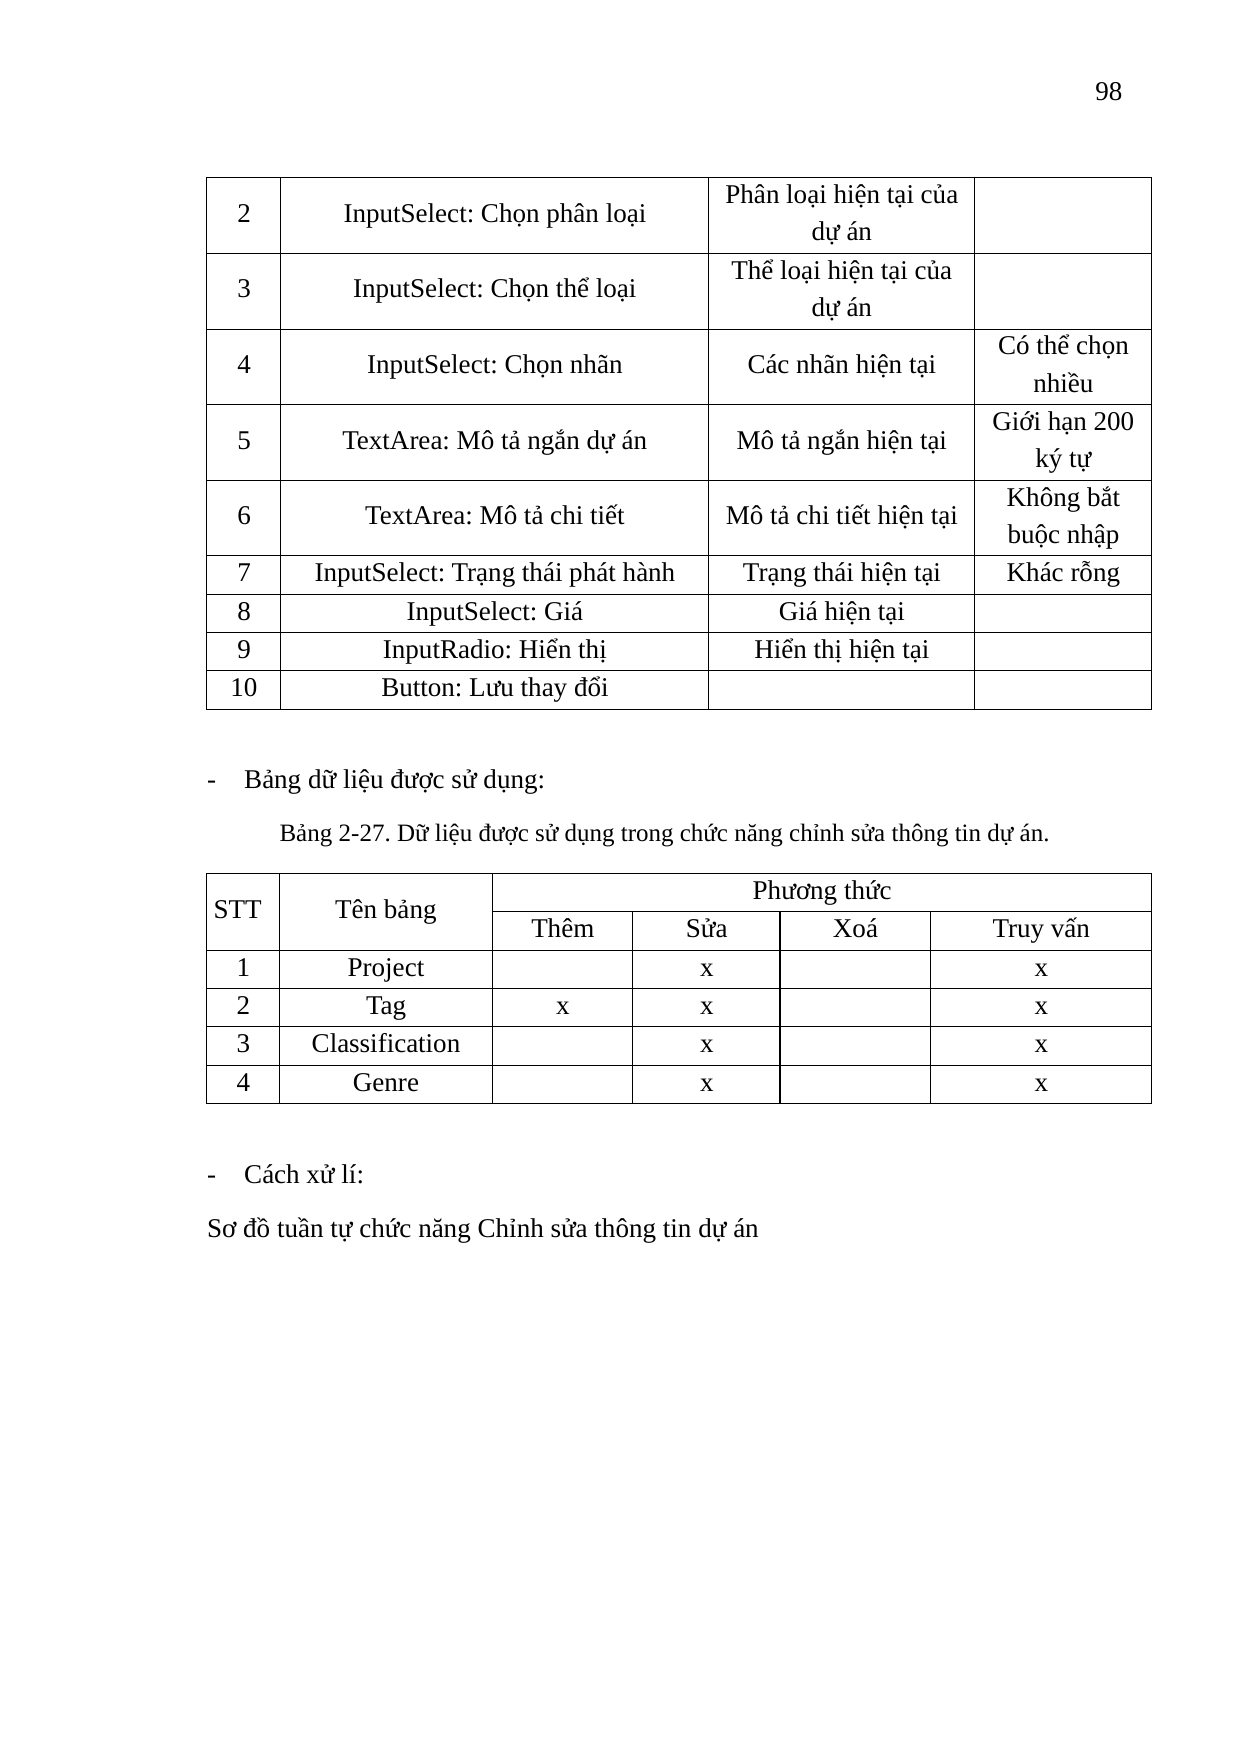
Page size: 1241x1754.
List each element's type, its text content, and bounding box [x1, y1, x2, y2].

table_cell Truy vấn [931, 912, 1151, 949]
text Bảng 2-27. Dữ liệu được sử dụng trong chức năng chỉnh sửa thông tin dự án. [207, 818, 1122, 846]
table_cell InputSelect: Chọn thể loại [281, 254, 708, 328]
table_cell [781, 989, 930, 1026]
table_cell [975, 671, 1151, 709]
table_cell [493, 1027, 632, 1064]
table_cell x [931, 1027, 1151, 1064]
table_cell [975, 633, 1151, 670]
table_cell x [931, 1066, 1151, 1103]
table_cell Giới hạn 200 ký tự [975, 405, 1151, 480]
table_cell Phân loại hiện tại của dự án [709, 178, 974, 253]
table_cell [493, 1066, 632, 1103]
table_cell 4 [207, 330, 280, 404]
table_cell 2 [207, 178, 280, 253]
table_cell InputSelect: Chọn phân loại [281, 178, 708, 253]
table_cell Giá hiện tại [709, 595, 974, 632]
table_cell x [633, 1066, 779, 1103]
text Sơ đồ tuần tự chức năng Chỉnh sửa thông tin dự án [207, 1212, 1122, 1243]
table_cell InputSelect: Chọn nhãn [281, 330, 708, 404]
table_cell Mô tả chi tiết hiện tại [709, 481, 974, 555]
table_cell [493, 951, 632, 988]
table_cell x [633, 989, 779, 1026]
table_cell InputRadio: Hiển thị [281, 633, 708, 670]
table_cell TextArea: Mô tả ngắn dự án [281, 405, 708, 480]
table_cell Các nhãn hiện tại [709, 330, 974, 404]
table_cell TextArea: Mô tả chi tiết [281, 481, 708, 555]
table_cell 3 [207, 1027, 279, 1064]
table_cell Thể loại hiện tại của dự án [709, 254, 974, 328]
list Cách xử lí: [207, 1158, 1122, 1189]
table_header Tên bảng [280, 874, 492, 949]
table_header Phương thức [493, 874, 1151, 911]
table_cell [781, 1027, 930, 1064]
table_cell Genre [280, 1066, 492, 1103]
table_cell Sửa [633, 912, 779, 949]
table_cell Project [280, 951, 492, 988]
table_cell x [931, 951, 1151, 988]
table_cell Có thể chọn nhiều [975, 330, 1151, 404]
table_cell 2 [207, 989, 279, 1026]
table_cell InputSelect: Trạng thái phát hành [281, 556, 708, 594]
table_cell Khác rỗng [975, 556, 1151, 594]
table_cell Xoá [781, 912, 930, 949]
table_cell [975, 595, 1151, 632]
table_cell Thêm [493, 912, 632, 949]
table_cell InputSelect: Giá [281, 595, 708, 632]
table_cell 1 [207, 951, 279, 988]
table_cell [781, 1066, 930, 1103]
table_cell Classification [280, 1027, 492, 1064]
table_cell x [493, 989, 632, 1026]
table_cell 10 [207, 671, 280, 709]
table_cell Mô tả ngắn hiện tại [709, 405, 974, 480]
table_cell [975, 178, 1151, 253]
table_cell [709, 671, 974, 709]
table_cell Hiển thị hiện tại [709, 633, 974, 670]
table_cell 9 [207, 633, 280, 670]
table_cell x [931, 989, 1151, 1026]
list Bảng dữ liệu được sử dụng: [207, 764, 1122, 795]
table_cell x [633, 1027, 779, 1064]
table_cell [781, 951, 930, 988]
table_cell 4 [207, 1066, 279, 1103]
table_cell x [633, 951, 779, 988]
table_cell Tag [280, 989, 492, 1026]
table_cell 8 [207, 595, 280, 632]
table_cell 7 [207, 556, 280, 594]
table_cell Trạng thái hiện tại [709, 556, 974, 594]
table_cell [975, 254, 1151, 328]
table_cell 3 [207, 254, 280, 328]
table_cell 5 [207, 405, 280, 480]
table_header STT [207, 874, 279, 949]
table_cell Không bắt buộc nhập [975, 481, 1151, 555]
table_cell 6 [207, 481, 280, 555]
table_cell Button: Lưu thay đổi [281, 671, 708, 709]
